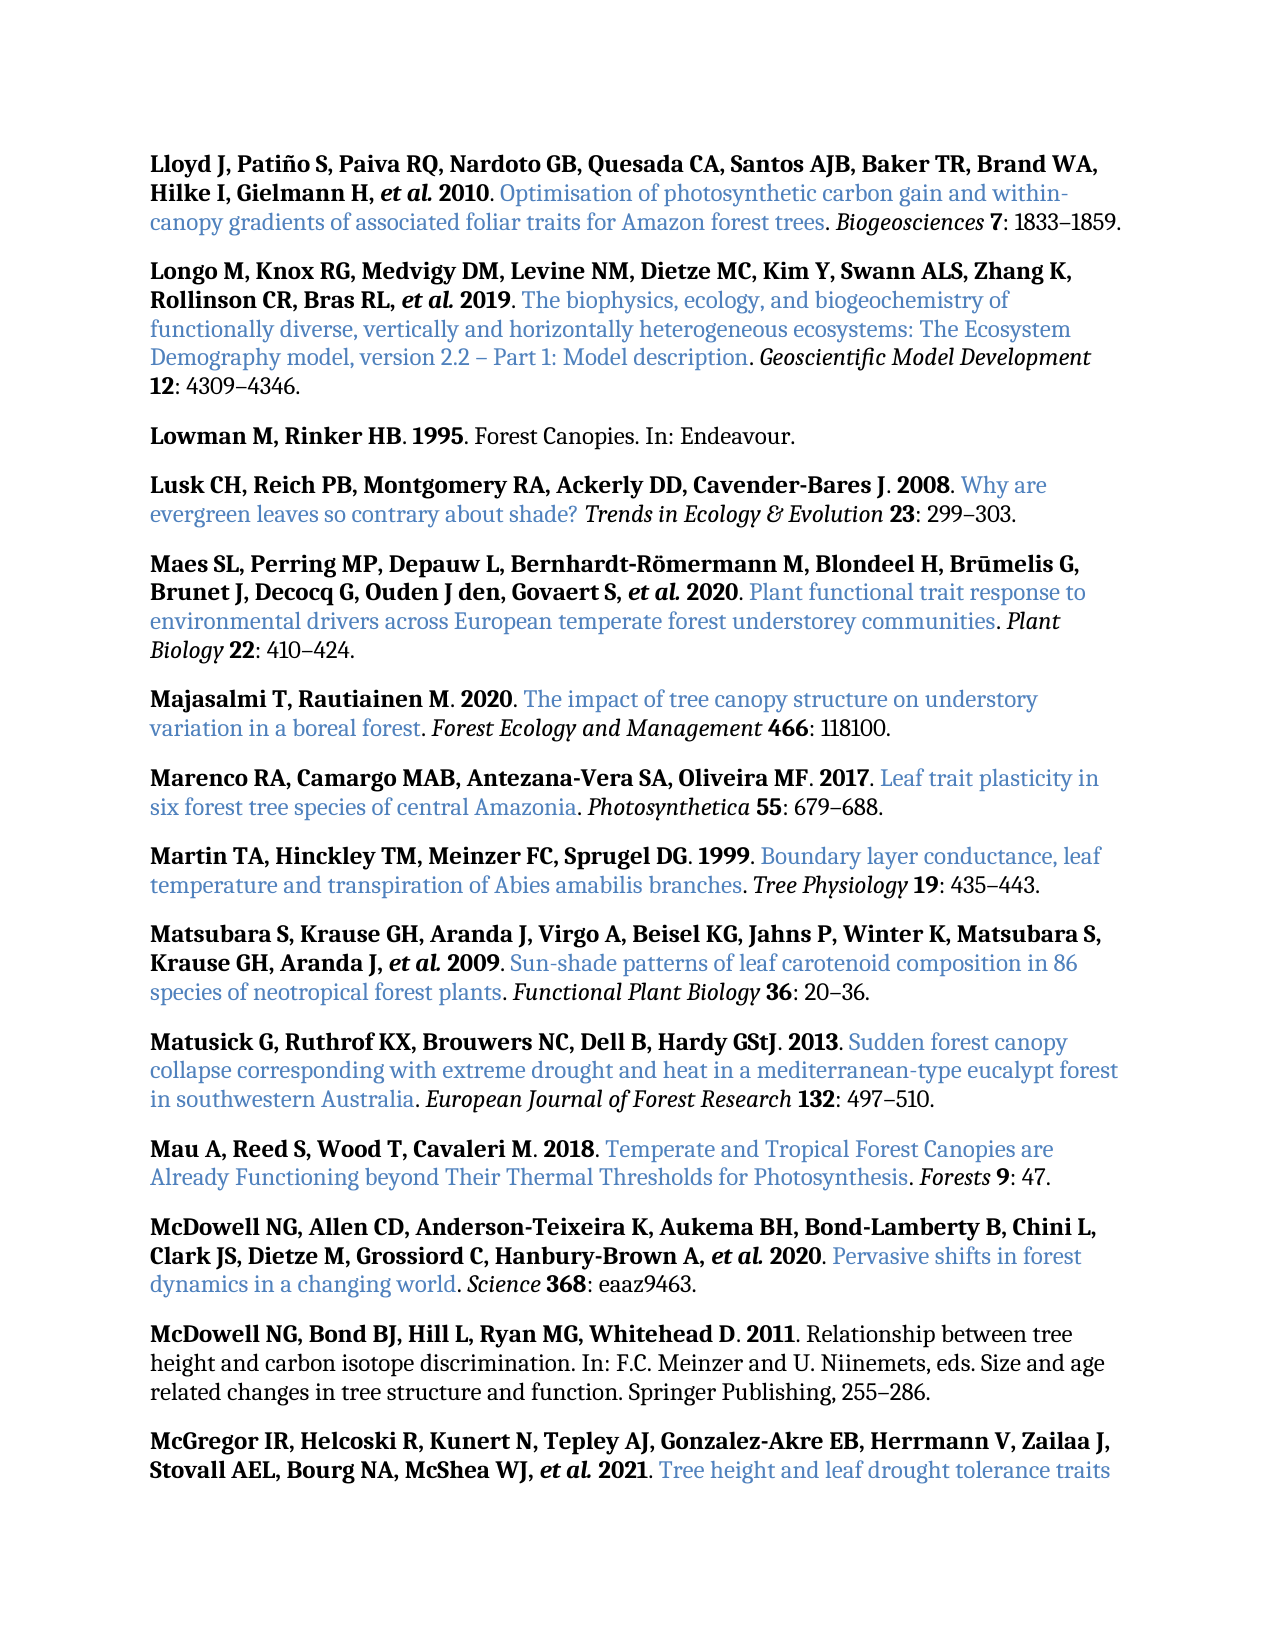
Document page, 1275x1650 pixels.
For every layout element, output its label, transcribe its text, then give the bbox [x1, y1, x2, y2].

text Mau A, Reed S, Wood T, Cavaleri M. 2018. Temperate and Tropical Forest Canopies are Already Functioning beyond Their Thermal Thresholds for Photosynthesis. Forests 9: 47. [150, 1134, 1125, 1192]
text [150, 1427, 1125, 1484]
text Maes SL, Perring MP, Depauw L, Bernhardt‐Römermann M, Blondeel H, Brūmelis G, Brunet J, Decocq G, Ouden J den, Govaert S, et al. 2020. Plant functional trait response to environmental drivers across European temperate forest understorey communities. Plant Biology 22: 410–424. [150, 549, 1125, 664]
text McDowell NG, Bond BJ, Hill L, Ryan MG, Whitehead D. 2011. Relationship between tree height and carbon isotope discrimination. In: F.C. Meinzer and U. Niinemets, eds. Size and age related changes in tree structure and function. Springer Publishing, 255–286. [150, 1320, 1125, 1406]
text Lusk CH, Reich PB, Montgomery RA, Ackerly DD, Cavender-Bares J. 2008. Why are evergreen leaves so contrary about shade? Trends in Ecology & Evolution 23: 299–303. [150, 471, 1125, 529]
text Lowman M, Rinker HB. 1995. Forest Canopies. In: Endeavour. [150, 422, 1125, 450]
text Matusick G, Ruthrof KX, Brouwers NC, Dell B, Hardy GStJ. 2013. Sudden forest canopy collapse corresponding with extreme drought and heat in a mediterranean-type eucalypt forest in southwestern Australia. European Journal of Forest Research 132: 497–510. [150, 1027, 1125, 1114]
text Matsubara S, Krause GH, Aranda J, Virgo A, Beisel KG, Jahns P, Winter K, Matsubara S, Krause GH, Aranda J, et al. 2009. Sun-shade patterns of leaf carotenoid composition in 86 species of neotropical forest plants. Functional Plant Biology 36: 20–36. [150, 920, 1125, 1007]
text Martin TA, Hinckley TM, Meinzer FC, Sprugel DG. 1999. Boundary layer conductance, leaf temperature and transpiration of Abies amabilis branches. Tree Physiology 19: 435–443. [150, 842, 1125, 899]
text McDowell NG, Allen CD, Anderson-Teixeira K, Aukema BH, Bond-Lamberty B, Chini L, Clark JS, Dietze M, Grossiord C, Hanbury-Brown A, et al. 2020. Pervasive shifts in forest dynamics in a changing world. Science 368: eaaz9463. [150, 1213, 1125, 1299]
text Majasalmi T, Rautiainen M. 2020. The impact of tree canopy structure on understory variation in a boreal forest. Forest Ecology and Management 466: 118100. [150, 685, 1125, 743]
text Marenco RA, Camargo MAB, Antezana-Vera SA, Oliveira MF. 2017. Leaf trait plasticity in six forest tree species of central Amazonia. Photosynthetica 55: 679–688. [150, 764, 1125, 821]
text Lloyd J, Patiño S, Paiva RQ, Nardoto GB, Quesada CA, Santos AJB, Baker TR, Brand WA, Hilke I, Gielmann H, et al. 2010. Optimisation of photosynthetic carbon gain and within-canopy gradients of associated foliar traits for Amazon forest trees. Biogeosciences 7: 1833–1859. [150, 150, 1125, 236]
text Longo M, Knox RG, Medvigy DM, Levine NM, Dietze MC, Kim Y, Swann ALS, Zhang K, Rollinson CR, Bras RL, et al. 2019. The biophysics, ecology, and biogeochemistry of functionally diverse, vertically and horizontally heterogeneous ecosystems: The Ecosystem Demography model, version 2.2 – Part 1: Model description. Geoscientific Model Development 12: 4309–4346. [150, 257, 1125, 401]
